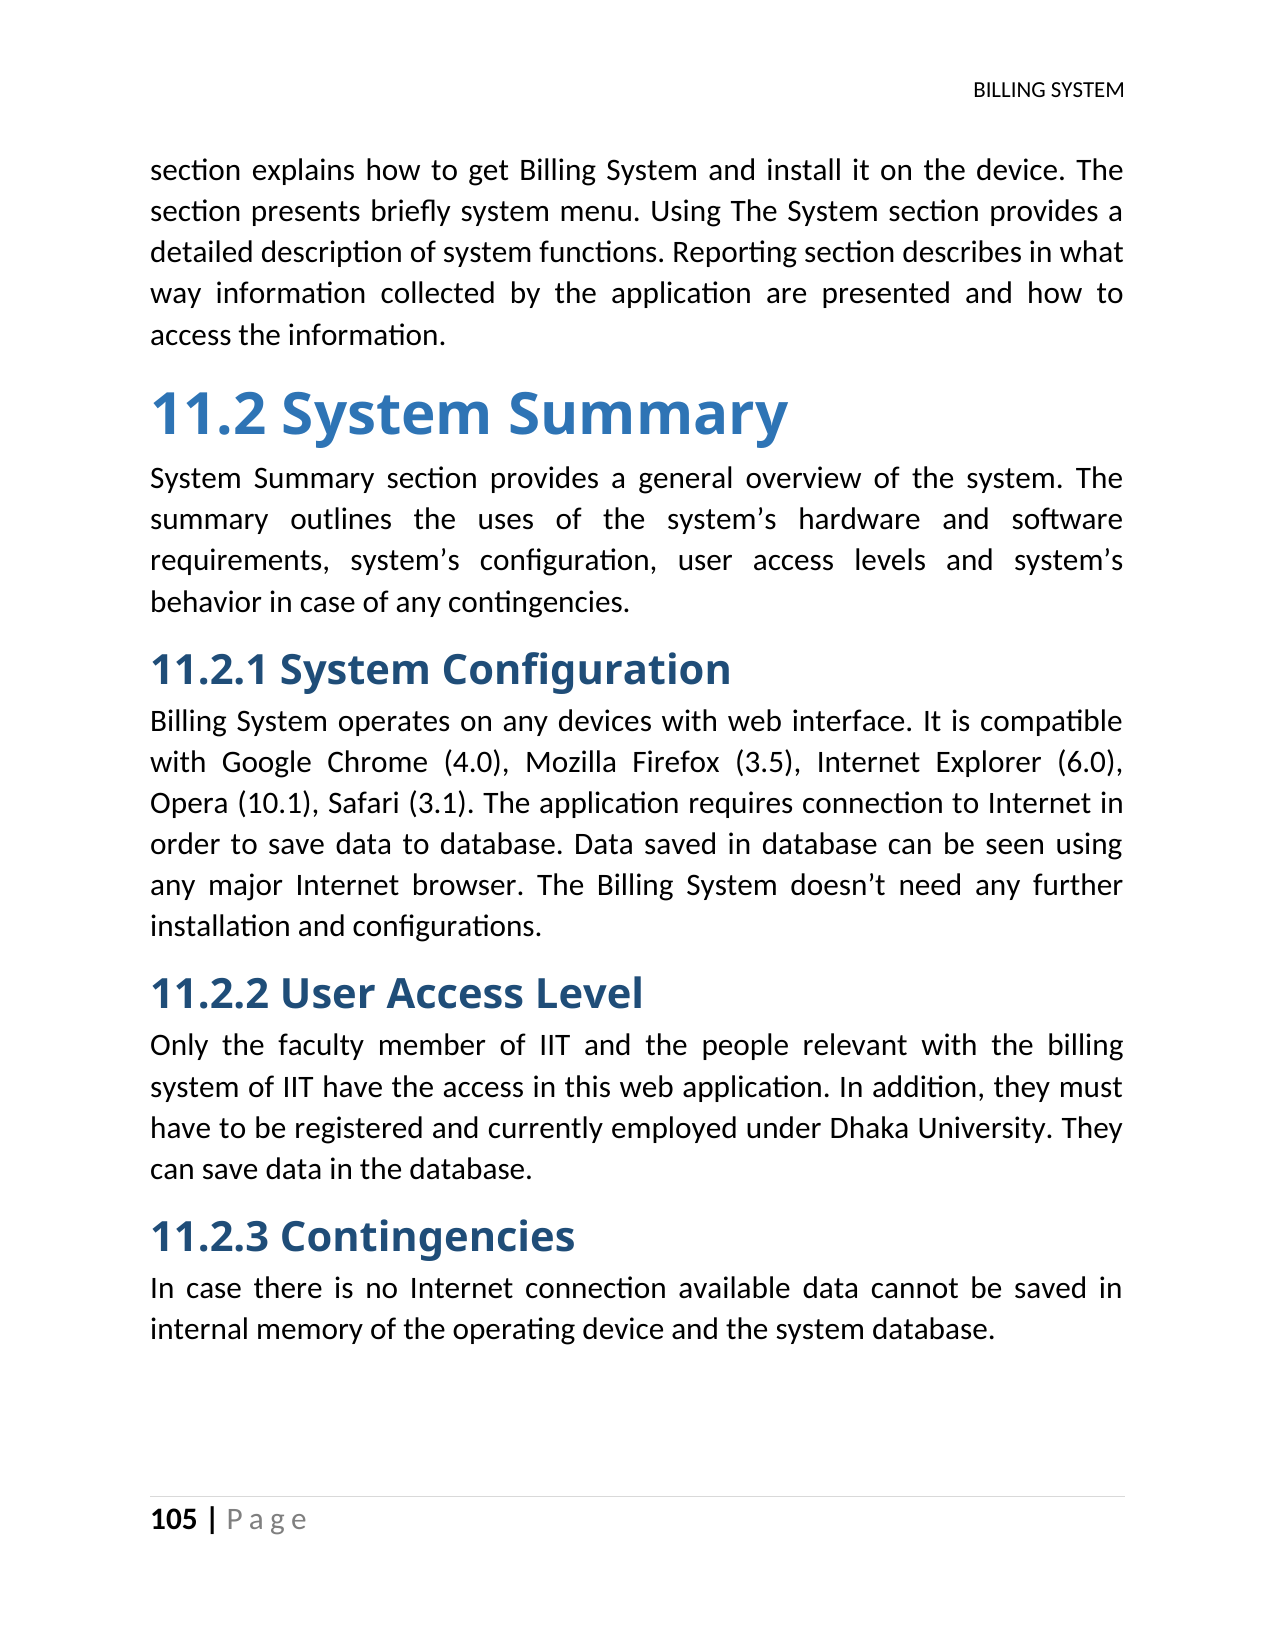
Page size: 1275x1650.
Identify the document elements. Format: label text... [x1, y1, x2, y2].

subtitle 11.2.1 System Configuration [150, 639, 1125, 696]
subtitle 11.2.3 Contingencies [150, 1207, 1125, 1263]
text Billing System operates on any devices with web interface. It is compatible with Google Chrome (4.0), Mozilla Firefox (3.5), Internet Explorer (6.0), Opera (10.1), Safari (3.1). The application requires connection to Internet in order to save data to database. Data saved in database can be seen using any major Internet browser. The Billing System doesn’t need any further installation and configurations. [150, 701, 1125, 944]
subtitle 11.2 System Summary [150, 372, 1125, 452]
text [150, 150, 1125, 353]
text Only the faculty member of IIT and the people relevant with the billing system of IIT have the access in this web application. In addition, they must have to be registered and currently employed under Dhaka University. They can save data in the database. [150, 1026, 1125, 1187]
subtitle 11.2.2 User Access Level [150, 964, 1125, 1021]
text System Summary section provides a general overview of the system. The summary outlines the uses of the system’s hardware and software requirements, system’s configuration, user access levels and system’s behavior in case of any contingencies. [150, 458, 1125, 620]
text In case there is no Internet connection available data cannot be saved in internal memory of the operating device and the system database. [150, 1268, 1125, 1347]
